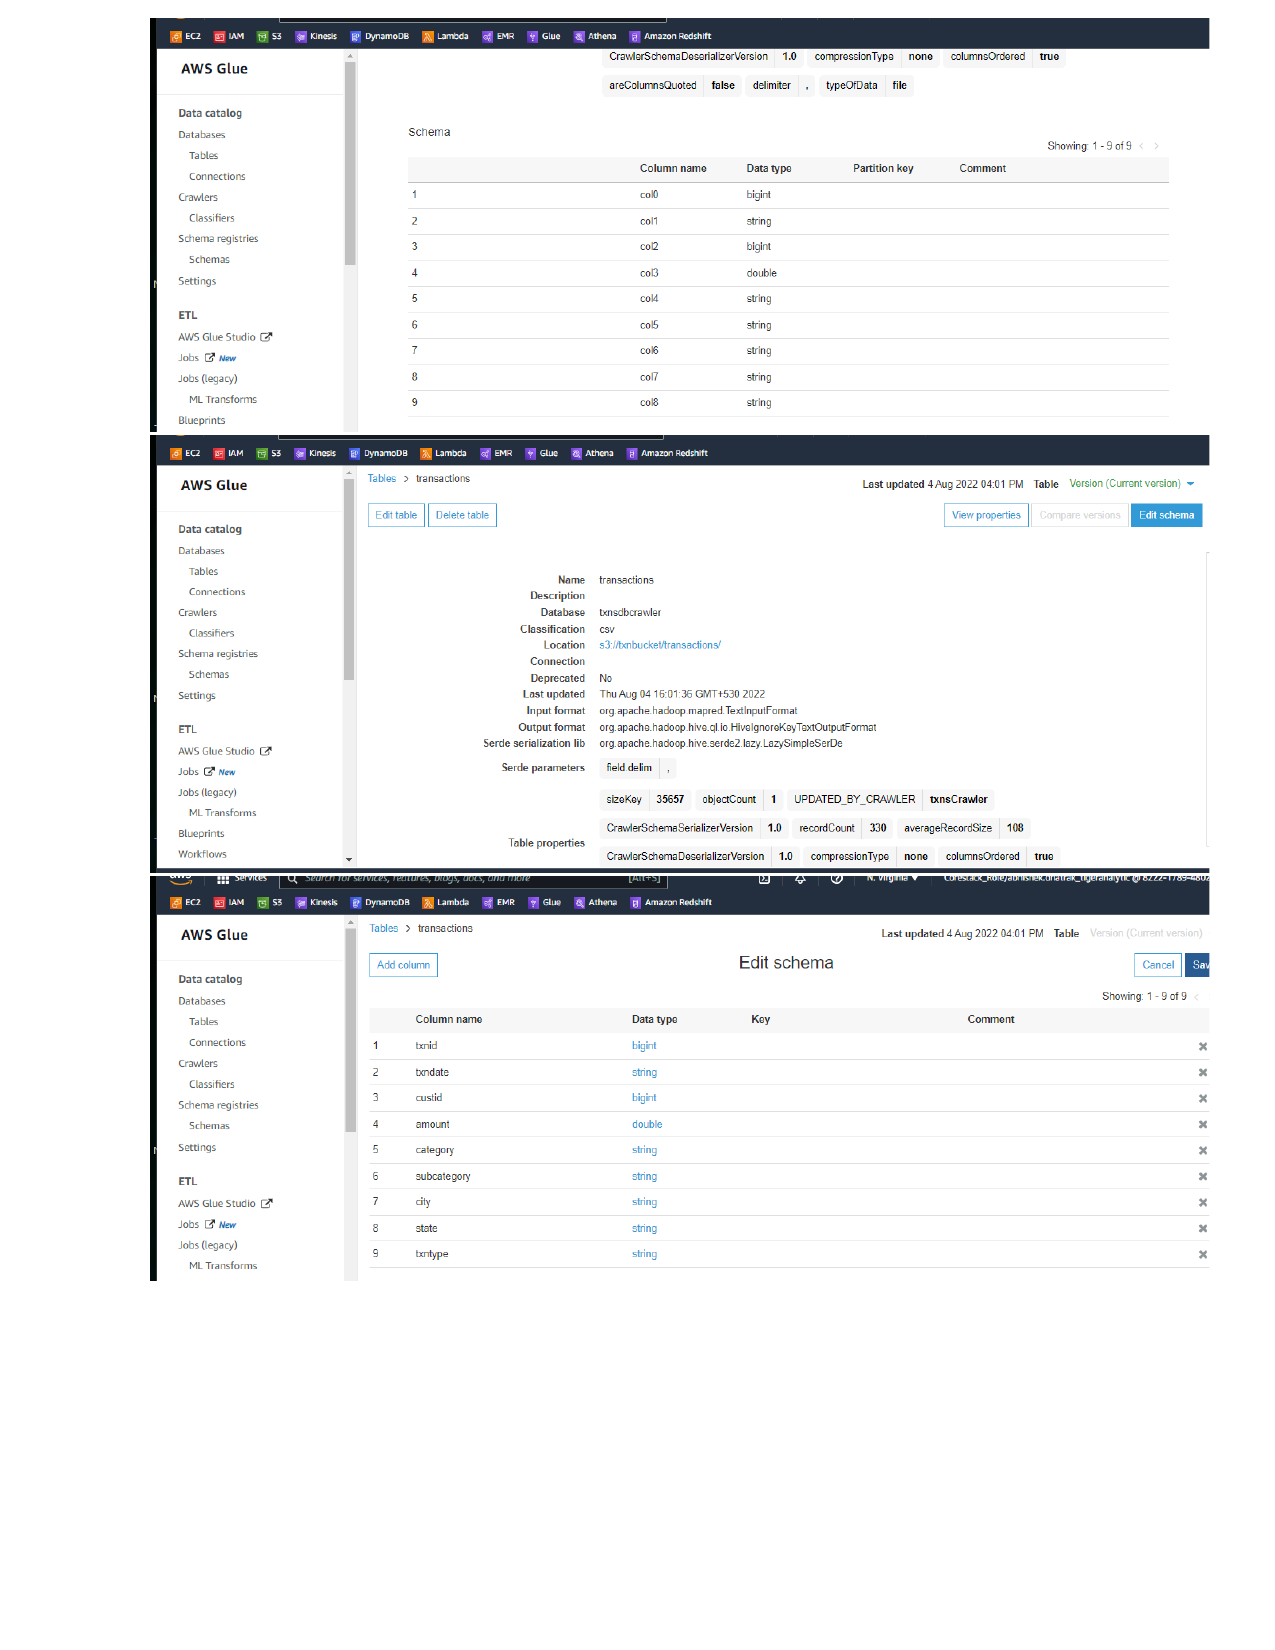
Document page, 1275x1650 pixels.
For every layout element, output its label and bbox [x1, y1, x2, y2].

picture [150, 435, 1210, 873]
picture [150, 876, 1210, 1281]
picture [150, 18, 1210, 432]
